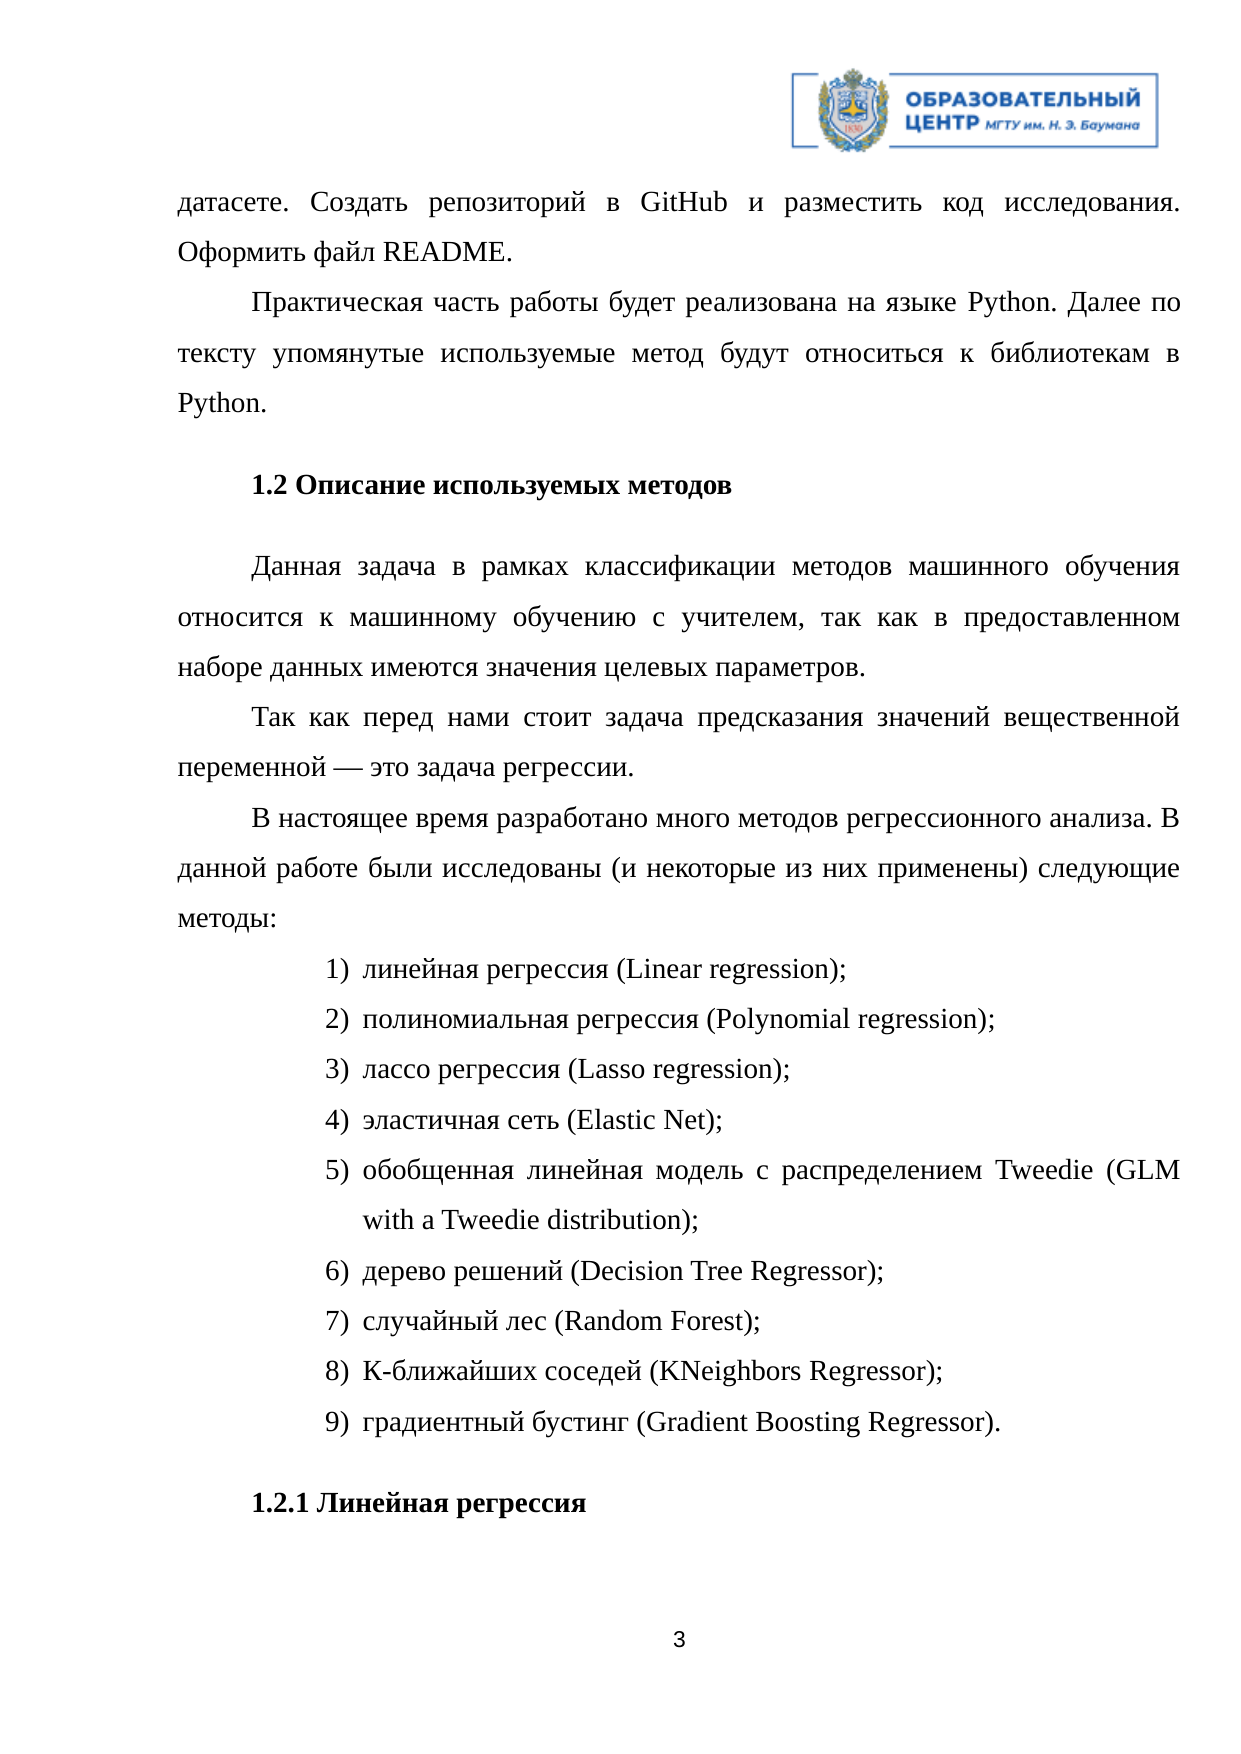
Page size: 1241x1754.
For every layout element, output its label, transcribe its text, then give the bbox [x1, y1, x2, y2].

list эластичная сеть (Elastic Net); [325, 1102, 1181, 1135]
list случайный лес (Random Forest); [325, 1303, 1181, 1337]
text Данная задача в рамках классификации методов машинного обучения относится к машинному обучению с учителем, так как в предоставленном наборе данных имеются значения целевых параметров. [177, 548, 1181, 682]
picture [761, 45, 1209, 168]
list К-ближайших соседей (KNeighbors Regressor); [325, 1353, 1181, 1387]
text Практическая часть работы будет реализована на языке Python. Далее по тексту упомянутые используемые метод будут относиться к библиотекам в Python. [177, 284, 1181, 419]
list линейная регрессия (Linear regression); [325, 951, 1181, 984]
text Так как перед нами стоит задача предсказания значений вещественной переменной — это задача регрессии. [177, 699, 1181, 783]
text 1.2 Описание используемых методов [251, 467, 1181, 500]
list дерево решений (Decision Tree Regressor); [325, 1253, 1181, 1286]
text В настоящее время разработано много методов регрессионного анализа. В данной работе были исследованы (и некоторые из них применены) следующие методы: [177, 800, 1181, 934]
list полиномиальная регрессия (Polynomial regression); [325, 1001, 1181, 1035]
list обобщенная линейная модель с распределением Tweedie (GLM with a Tweedie distribution); [325, 1152, 1181, 1236]
text 1.2.1 Линейная регрессия [177, 1485, 1181, 1519]
list лассо регрессия (Lasso regression); [325, 1051, 1181, 1085]
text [177, 118, 1181, 268]
list градиентный бустинг (Gradient Boosting Regressor). [325, 1404, 1181, 1437]
